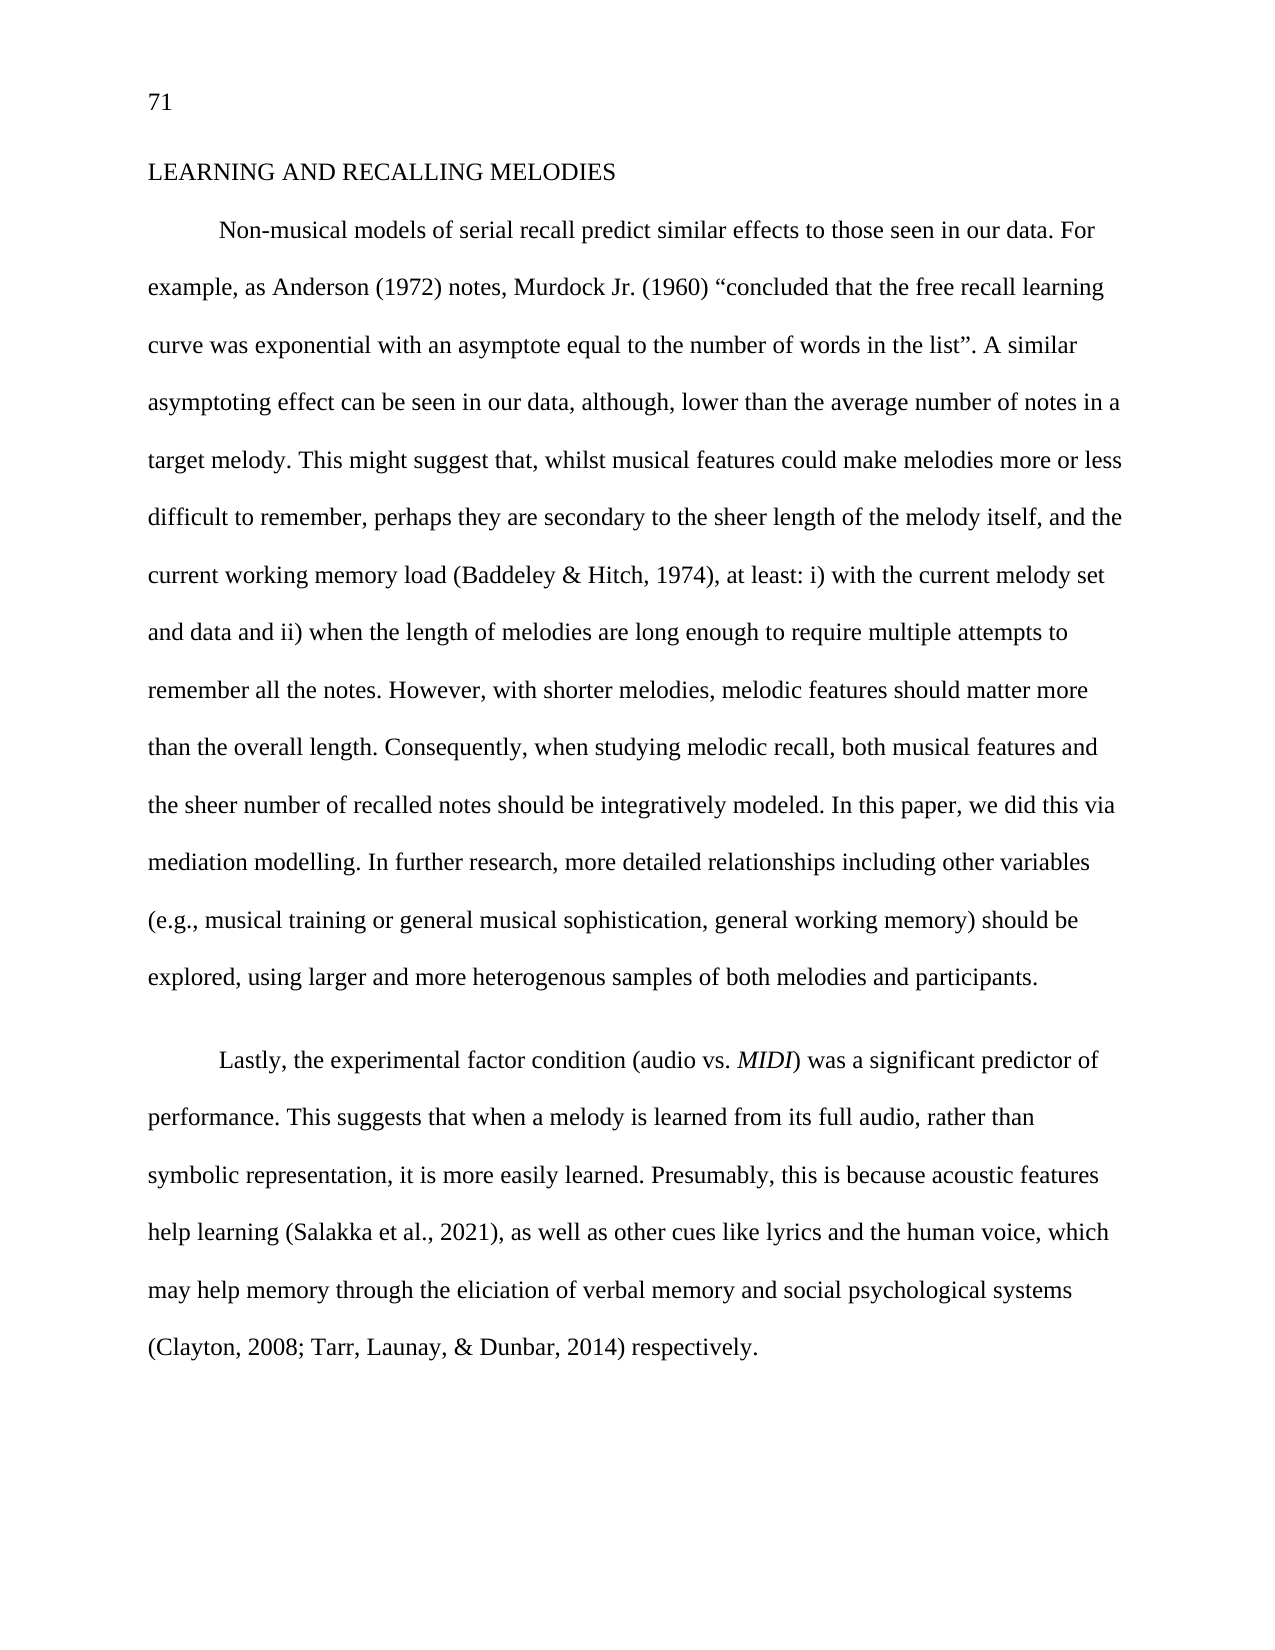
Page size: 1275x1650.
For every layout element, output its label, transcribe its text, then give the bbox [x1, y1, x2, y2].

text Lastly, the experimental factor condition (audio vs. MIDI) was a significant predictor of performance. This suggests that when a melody is learned from its full audio, rather than symbolic representation, it is more easily learned. Presumably, this is because acoustic features help learning (Salakka et al., 2021), as well as other cues like lyrics and the human voice, which may help memory through the eliciation of verbal memory and social psychological systems (Clayton, 2008; Tarr, Launay, & Dunbar, 2014) respectively. [148, 1045, 1127, 1361]
text Non-musical models of serial recall predict similar effects to those seen in our data. For example, as Anderson (1972) notes, Murdock Jr. (1960) “concluded that the free recall learning curve was exponential with an asymptote equal to the number of words in the list”. A similar asymptoting effect can be seen in our data, although, lower than the average number of notes in a target melody. This might suggest that, whilst musical features could make melodies more or less difficult to remember, perhaps they are secondary to the sheer length of the melody itself, and the current working memory load (Baddeley & Hitch, 1974), at least: i) with the current melody set and data and ii) when the length of melodies are long enough to require multiple attempts to remember all the notes. However, with shorter melodies, melodic features should matter more than the overall length. Consequently, when studying melodic recall, both musical features and the sheer number of recalled notes should be integratively modeled. In this paper, we did this via mediation modelling. In further research, more detailed relationships including other variables (e.g., musical training or general musical sophistication, general working memory) should be explored, using larger and more heterogenous samples of both melodies and participants. [148, 215, 1127, 991]
